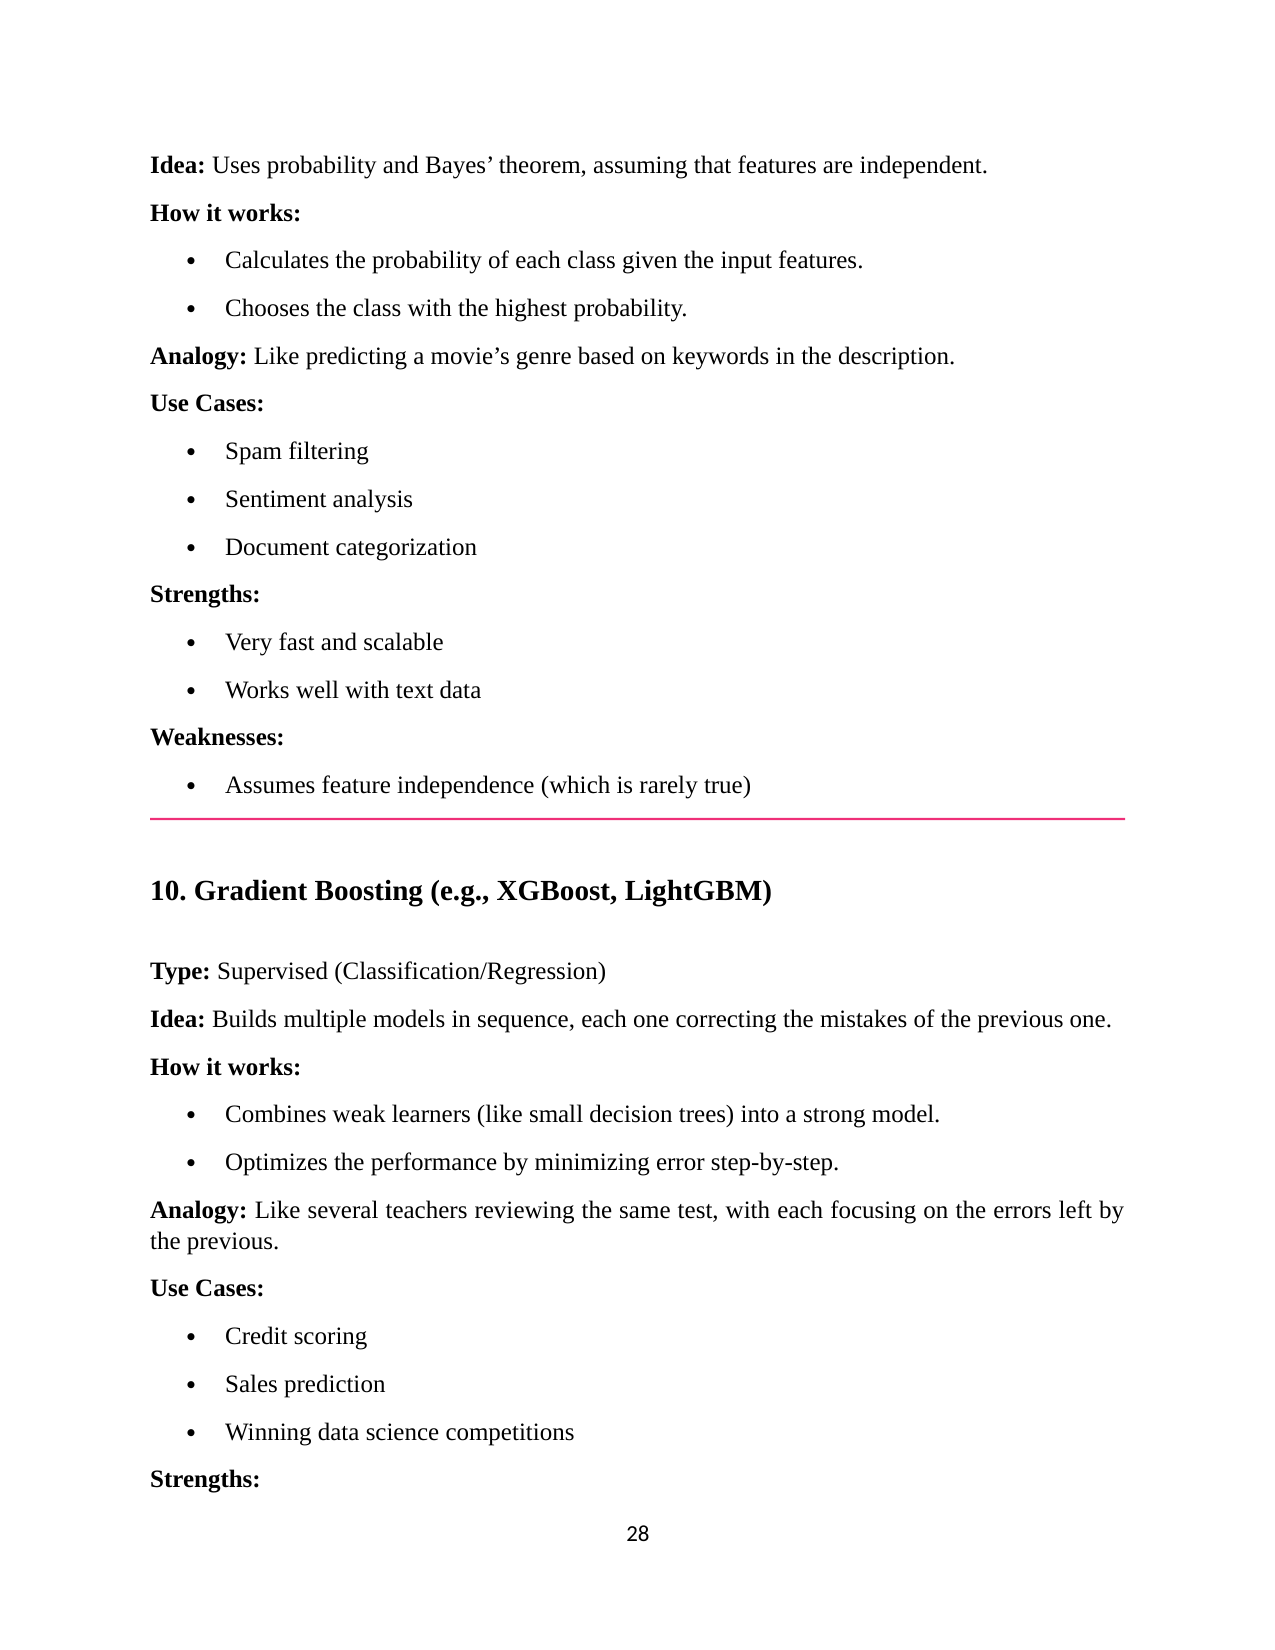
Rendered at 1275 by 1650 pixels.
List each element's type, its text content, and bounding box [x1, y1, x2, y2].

list Combines weak learners (like small decision trees) into a strong model. [187, 1099, 1125, 1128]
list Very fast and scalable [187, 627, 1125, 656]
text Idea: Uses probability and Bayes’ theorem, assuming that features are independent. [150, 150, 1125, 179]
text Analogy: Like predicting a movie’s genre based on keywords in the description. [150, 341, 1125, 369]
list Calculates the probability of each class given the input features. [187, 245, 1125, 274]
text Strengths: [150, 579, 1125, 608]
list Sentiment analysis [187, 484, 1125, 513]
subtitle 10. Gradient Boosting (e.g., XGBoost, LightGBM) [150, 873, 1125, 907]
text Idea: Builds multiple models in sequence, each one correcting the mistakes of the previous one. [150, 1004, 1125, 1033]
text Analogy: Like several teachers reviewing the same test, with each focusing on the errors left by the previous. [150, 1195, 1125, 1254]
text Use Cases: [150, 388, 1125, 417]
list Works well with text data [187, 675, 1125, 703]
text Strengths: [150, 1464, 1125, 1493]
text Use Cases: [150, 1273, 1125, 1302]
list Winning data science competitions [187, 1417, 1125, 1445]
text Weaknesses: [150, 722, 1125, 751]
text How it works: [150, 198, 1125, 226]
list Spam filtering [187, 436, 1125, 465]
list Credit scoring [187, 1321, 1125, 1350]
list Document categorization [187, 532, 1125, 560]
list Sales prediction [187, 1369, 1125, 1398]
text Type: Supervised (Classification/Regression) [150, 956, 1125, 985]
list Chooses the class with the highest probability. [187, 293, 1125, 322]
list Assumes feature independence (which is rarely true) [187, 770, 1125, 799]
text How it works: [150, 1052, 1125, 1080]
list Optimizes the performance by minimizing error step-by-step. [187, 1147, 1125, 1176]
